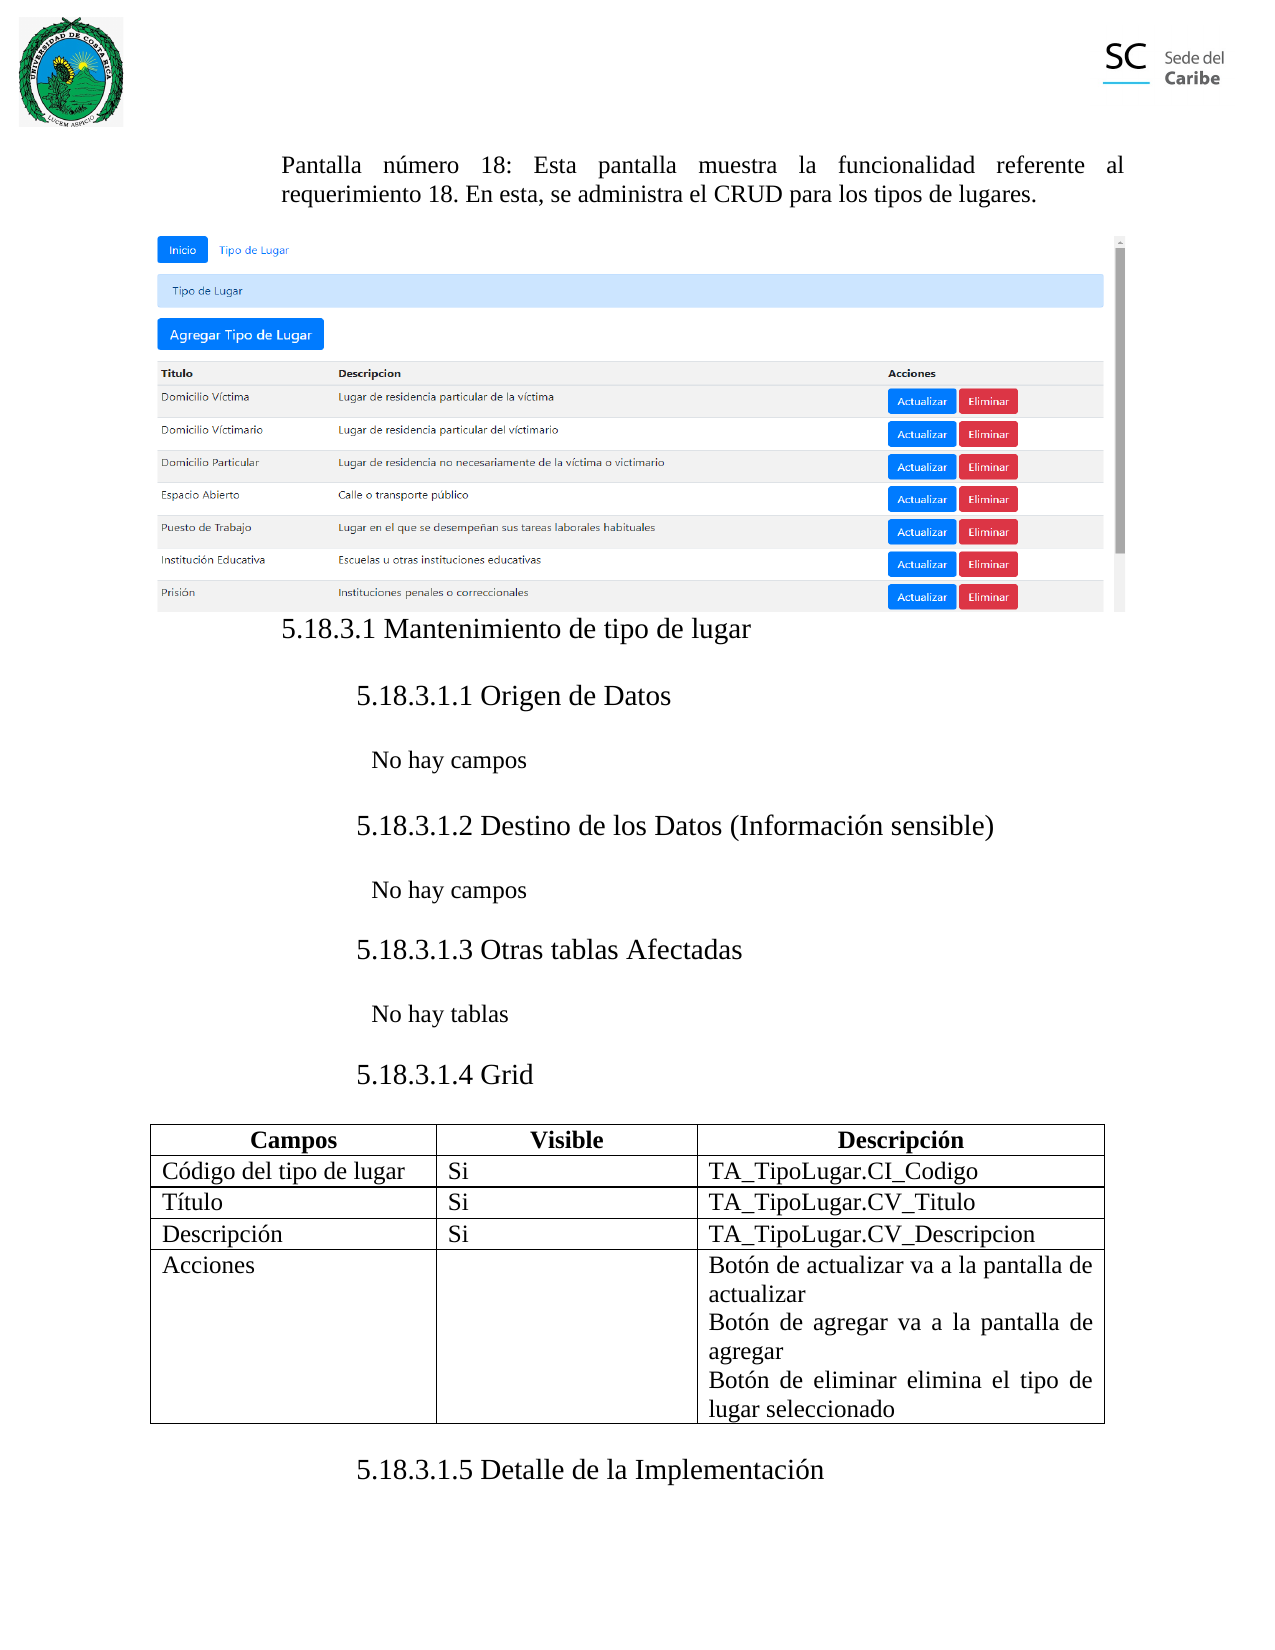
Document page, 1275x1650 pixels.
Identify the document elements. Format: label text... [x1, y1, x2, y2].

table_cell Si [437, 1156, 697, 1186]
text 5.18.3.1.5 Detalle de la Implementación [356, 1452, 1125, 1486]
table_header Descripción [698, 1125, 1104, 1155]
table_cell Título [151, 1188, 436, 1218]
picture [18, 17, 124, 127]
table_cell Si [437, 1219, 697, 1249]
table_cell Código del tipo de lugar [151, 1156, 436, 1186]
text 5.18.3.1.4 Grid [356, 1057, 1125, 1090]
picture [1090, 25, 1236, 106]
text 5.18.3.1.1 Origen de Datos [356, 678, 1125, 712]
table_cell TA_TipoLugar.CI_Codigo [698, 1156, 1104, 1186]
table_cell Si [437, 1188, 697, 1218]
table_cell TA_TipoLugar.CV_Descripcion [698, 1219, 1104, 1249]
text Pantalla número 18: Esta pantalla muestra la funcionalidad referente al requerimiento 18. En esta, se administra el CRUD para los tipos de lugares. [281, 150, 1125, 207]
table_cell Descripción [151, 1219, 436, 1249]
text No hay campos [297, 875, 1125, 903]
table_cell [437, 1250, 697, 1422]
table_cell TA_TipoLugar.CV_Titulo [698, 1188, 1104, 1218]
text No hay tablas [297, 999, 1125, 1028]
picture [150, 236, 1125, 612]
table_cell Acciones [151, 1250, 436, 1422]
text 5.18.3.1 Mantenimiento de tipo de lugar [281, 612, 1125, 645]
table_header Visible [437, 1125, 697, 1155]
text No hay campos [297, 745, 1125, 774]
table_header Campos [151, 1125, 436, 1155]
text 5.18.3.1.3 Otras tablas Afectadas [356, 932, 1125, 966]
table_cell Botón de actualizar va a la pantalla de actualizar Botón de agregar va a la pantalla de agregar Botón de eliminar elimina el tipo de lugar seleccionado [698, 1250, 1104, 1422]
text 5.18.3.1.2 Destino de los Datos (Información sensible) [356, 808, 1125, 841]
